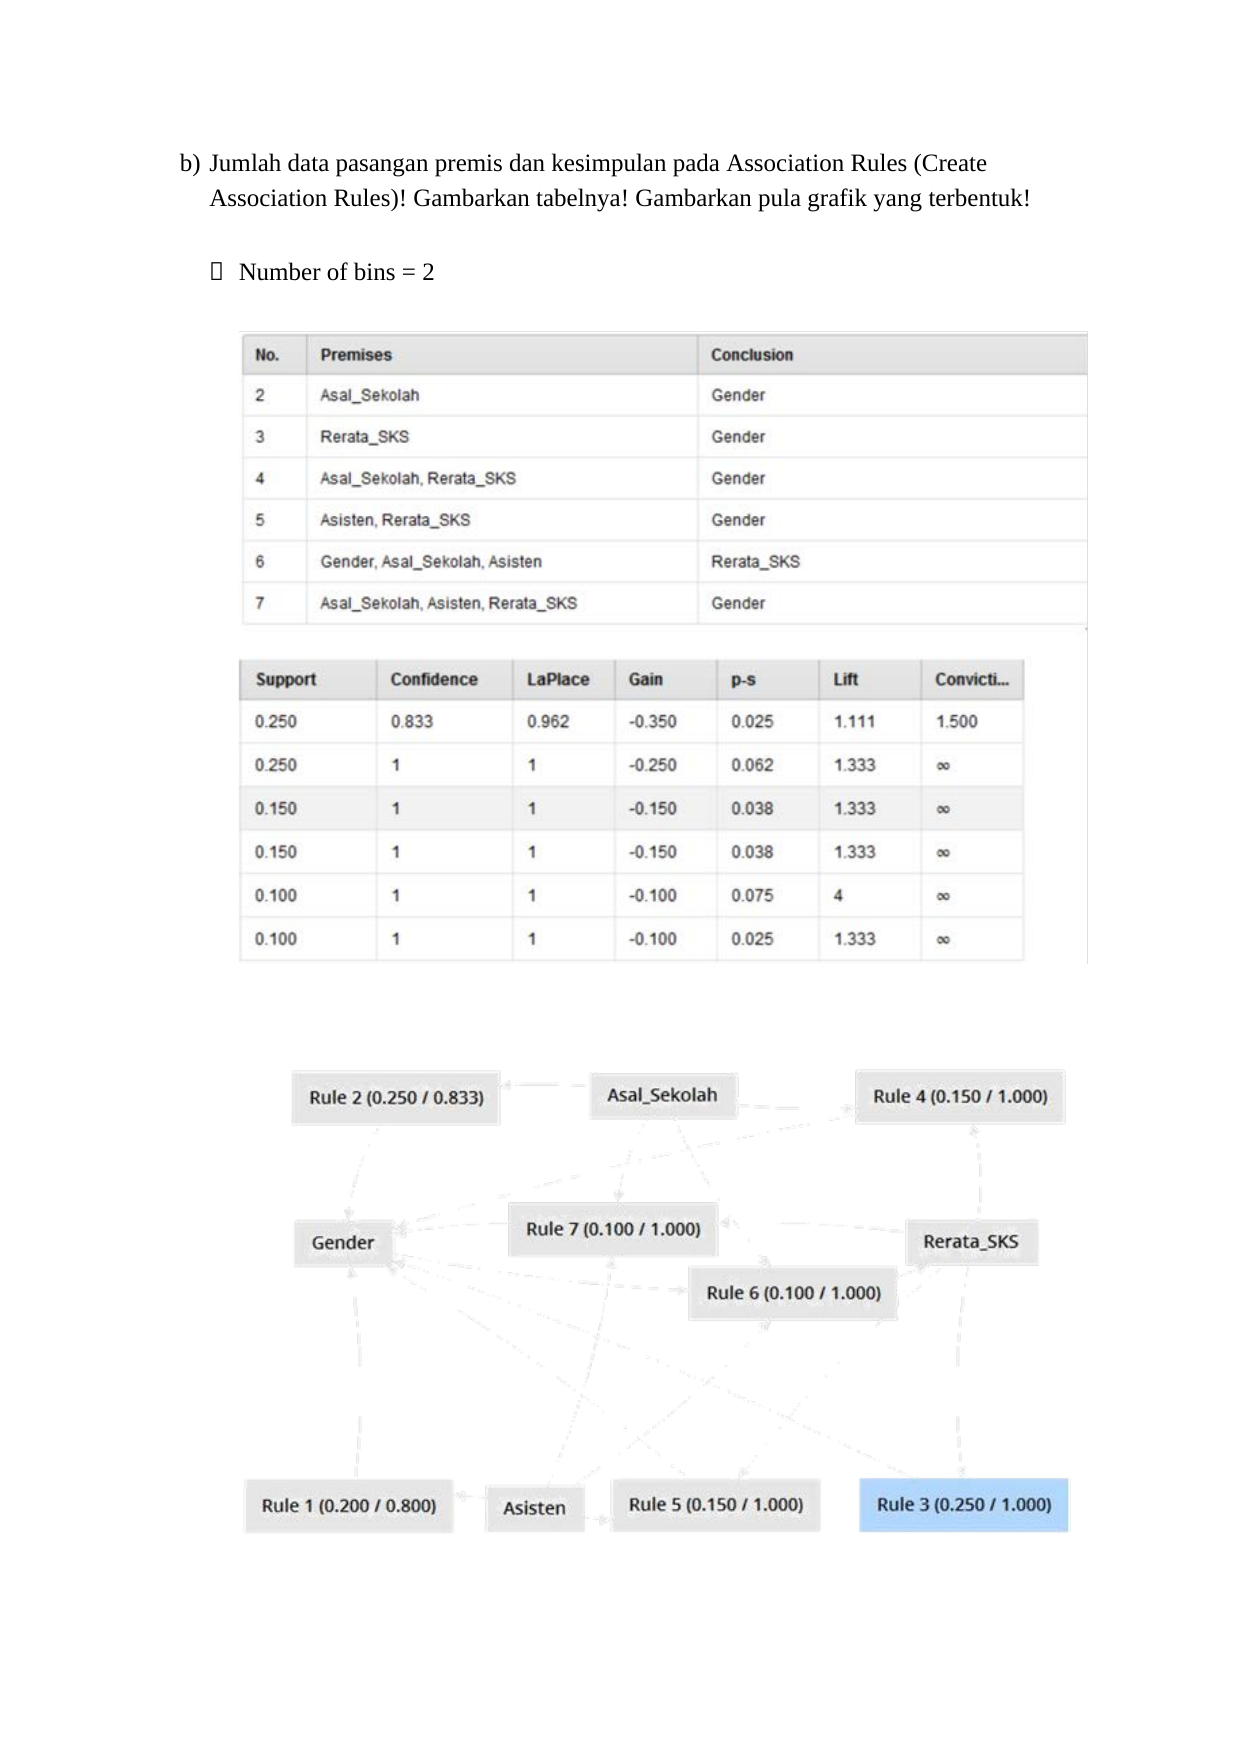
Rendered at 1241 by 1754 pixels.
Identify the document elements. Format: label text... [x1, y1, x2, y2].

picture [238, 330, 1089, 964]
list Number of bins = 2 [209, 254, 1228, 288]
picture [238, 1005, 1079, 1551]
list Jumlah data pasangan premis dan kesimpulan pada Association Rules (Create Association Rules)! Gambarkan tabelnya! Gambarkan pula grafik yang terbentuk! [179, 148, 1091, 212]
